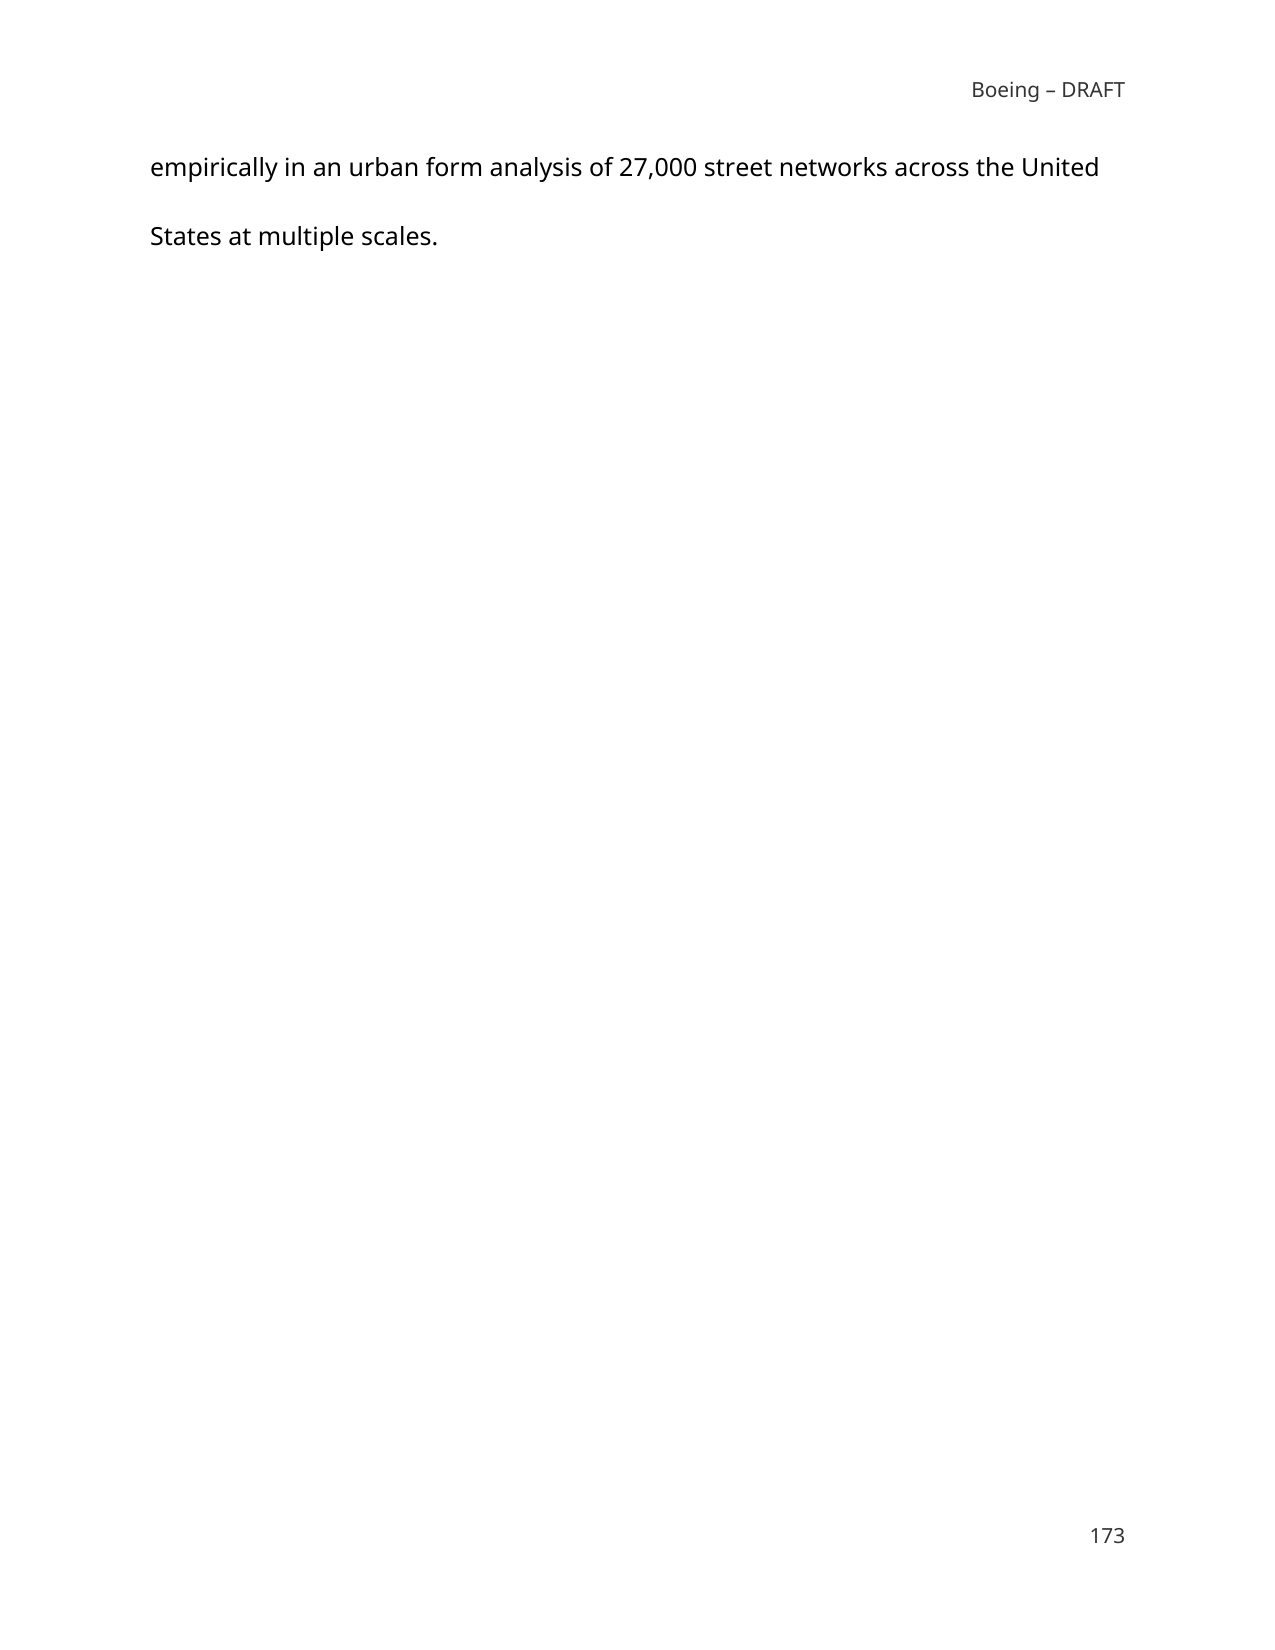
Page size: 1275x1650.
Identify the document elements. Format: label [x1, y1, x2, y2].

text [150, 150, 1125, 252]
